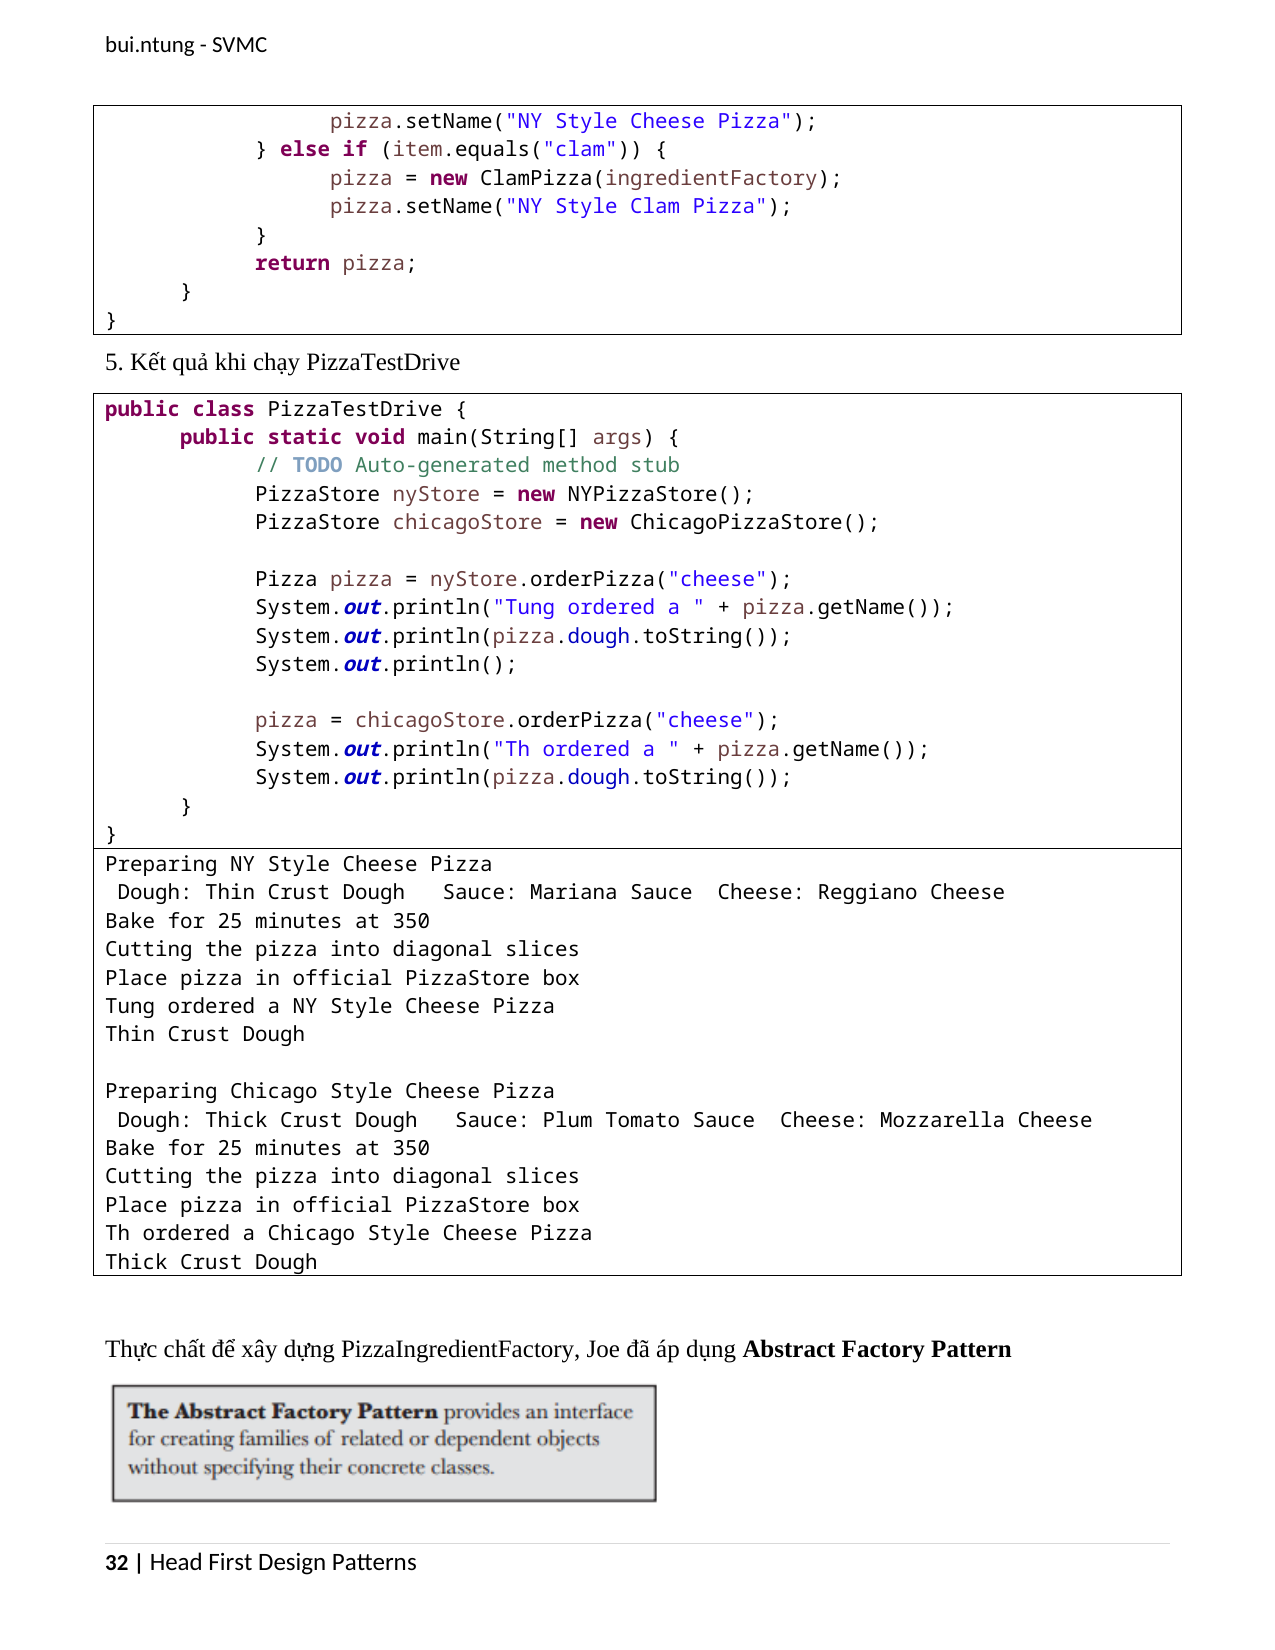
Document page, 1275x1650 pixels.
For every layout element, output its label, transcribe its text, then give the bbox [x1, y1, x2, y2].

picture [105, 1380, 671, 1512]
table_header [94, 106, 1181, 333]
text 5. Kết quả khi chạy PizzaTestDrive [105, 347, 1170, 376]
text Thực chất để xây dựng PizzaIngredientFactory, Joe đã áp dụng Abstract Factory Pattern [105, 1334, 1170, 1363]
table_cell Preparing NY Style Cheese Pizza Dough: Thin Crust Dough Sauce: Mariana Sauce Cheese: Reggiano Cheese Bake for 25 minutes at 350 Cutting the pizza into diagonal slices Place pizza in official PizzaStore box Tung ordered a NY Style Cheese Pizza Thin Crust Dough Preparing Chicago Style Cheese Pizza Dough: Thick Crust Dough Sauce: Plum Tomato Sauce Cheese: Mozzarella Cheese Bake for 25 minutes at 350 Cutting the pizza into diagonal slices Place pizza in official PizzaStore box Th ordered a Chicago Style Cheese Pizza Thick Crust Dough [94, 849, 1181, 1275]
table_header public class PizzaTestDrive { public static void main(String[] args) { // TODO Auto-generated method stub PizzaStore nyStore = new NYPizzaStore(); PizzaStore chicagoStore = new ChicagoPizzaStore(); Pizza pizza = nyStore.orderPizza("cheese"); System.out.println("Tung ordered a " + pizza.getName()); System.out.println(pizza.dough.toString()); System.out.println(); pizza = chicagoStore.orderPizza("cheese"); System.out.println("Th ordered a " + pizza.getName()); System.out.println(pizza.dough.toString()); } } [94, 394, 1181, 848]
